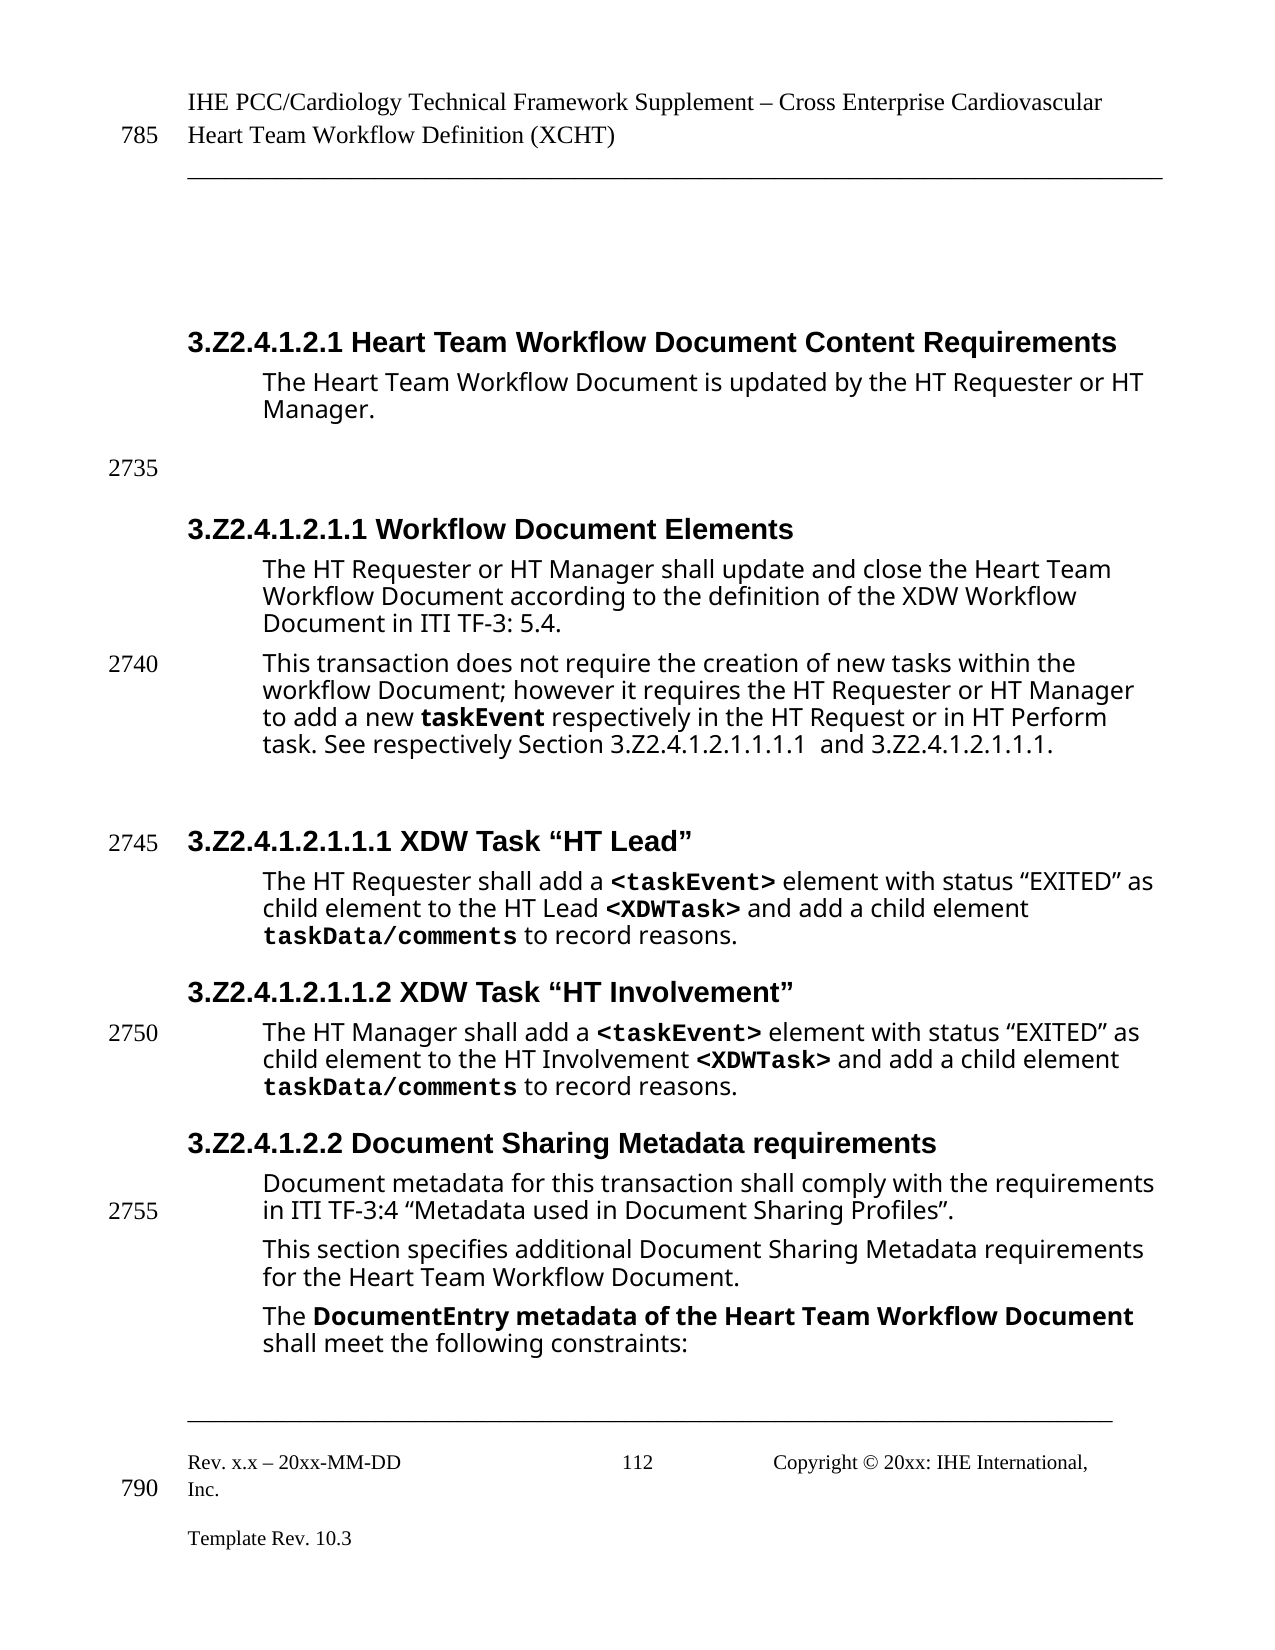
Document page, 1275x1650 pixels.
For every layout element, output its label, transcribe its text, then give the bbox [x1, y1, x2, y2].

text The HT Manager shall add a <taskEvent> element with status “EXITED” as child element to the HT Involvement <XDWTask> and add a child element taskData/comments to record reasons. [262, 1019, 1162, 1101]
text The HT Requester shall add a <taskEvent> element with status “EXITED” as child element to the HT Lead <XDWTask> and add a child element taskData/comments to record reasons. [262, 868, 1162, 950]
text The Heart Team Workflow Document is updated by the HT Requester or HT Manager. [262, 369, 1162, 424]
subtitle 3.Z2.4.1.2.1.1 Workflow Document Elements [187, 512, 1162, 546]
subtitle 3.Z2.4.1.2.1 Heart Team Workflow Document Content Requirements [187, 325, 1162, 358]
text The DocumentEntry metadata of the Heart Team Workflow Document shall meet the following constraints: [262, 1304, 1162, 1358]
text The HT Requester or HT Manager shall update and close the Heart Team Workflow Document according to the definition of the XDW Workflow Document in ITI TF-3: 5.4. [262, 557, 1162, 638]
subtitle 3.Z2.4.1.2.1.1.1 XDW Task “HT Lead” [187, 824, 1162, 857]
subtitle 3.Z2.4.1.2.2 Document Sharing Metadata requirements [187, 1126, 1162, 1159]
text This transaction does not require the creation of new tasks within the workflow Document; however it requires the HT Requester or HT Manager to add a new taskEvent respectively in the HT Request or in HT Perform task. See respectively Section 3.Z2.4.1.2.1.1.1.1 and 3.Z2.4.1.2.1.1.1. [262, 651, 1162, 759]
text Document metadata for this transaction shall comply with the requirements in ITI TF-3:4 “Metadata used in Document Sharing Profiles”. [262, 1171, 1162, 1225]
subtitle 3.Z2.4.1.2.1.1.2 XDW Task “HT Involvement” [187, 975, 1162, 1008]
text This section specifies additional Document Sharing Metadata requirements for the Heart Team Workflow Document. [262, 1237, 1162, 1291]
